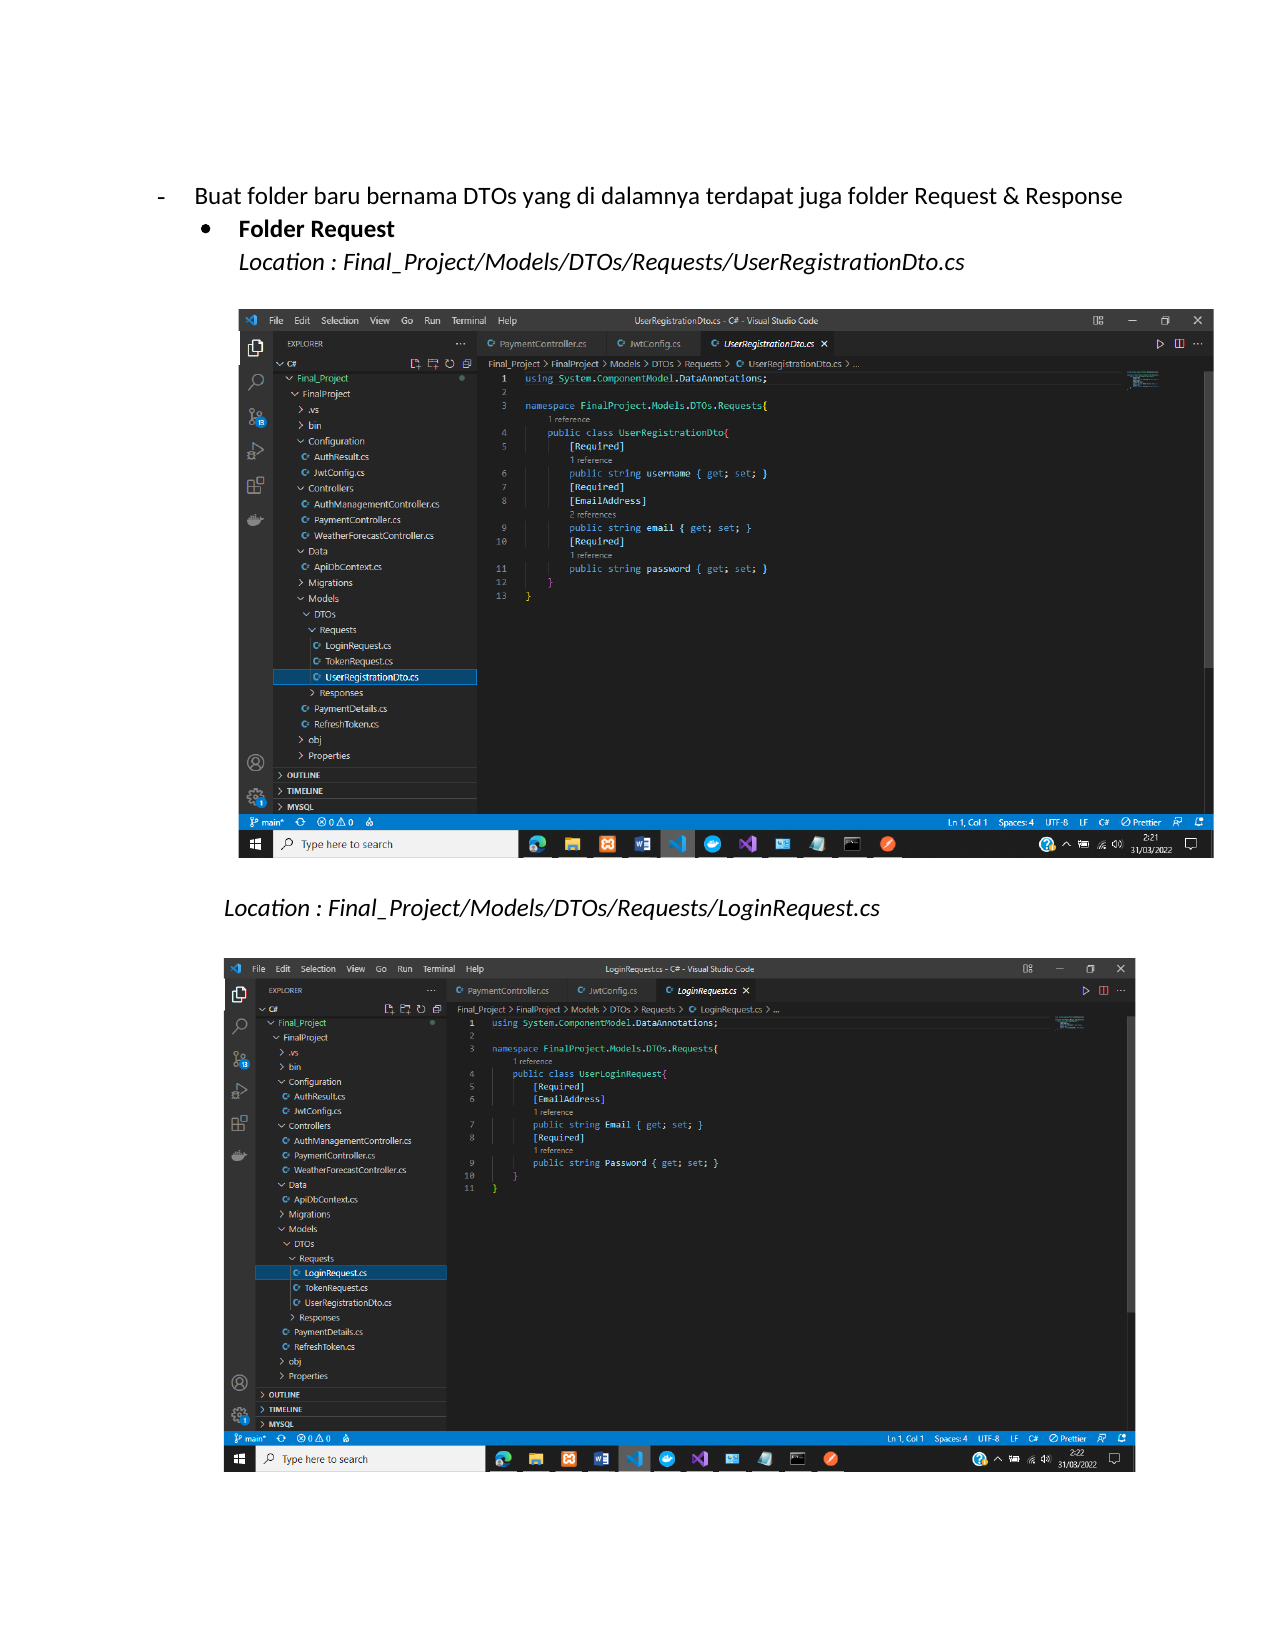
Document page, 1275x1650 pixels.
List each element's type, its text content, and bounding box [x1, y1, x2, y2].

list Location : Final_Project/Models/DTOs/Requests/LoginRequest.cs [224, 892, 1125, 922]
list Buat folder baru bernama DTOs yang di dalamnya terdapat juga folder Request & Response [157, 180, 1125, 211]
list Location : Final_Project/Models/DTOs/Requests/UserRegistrationDto.cs [239, 246, 1125, 277]
list Folder Request [201, 213, 1125, 244]
picture [223, 958, 1136, 1472]
picture [238, 309, 1214, 858]
